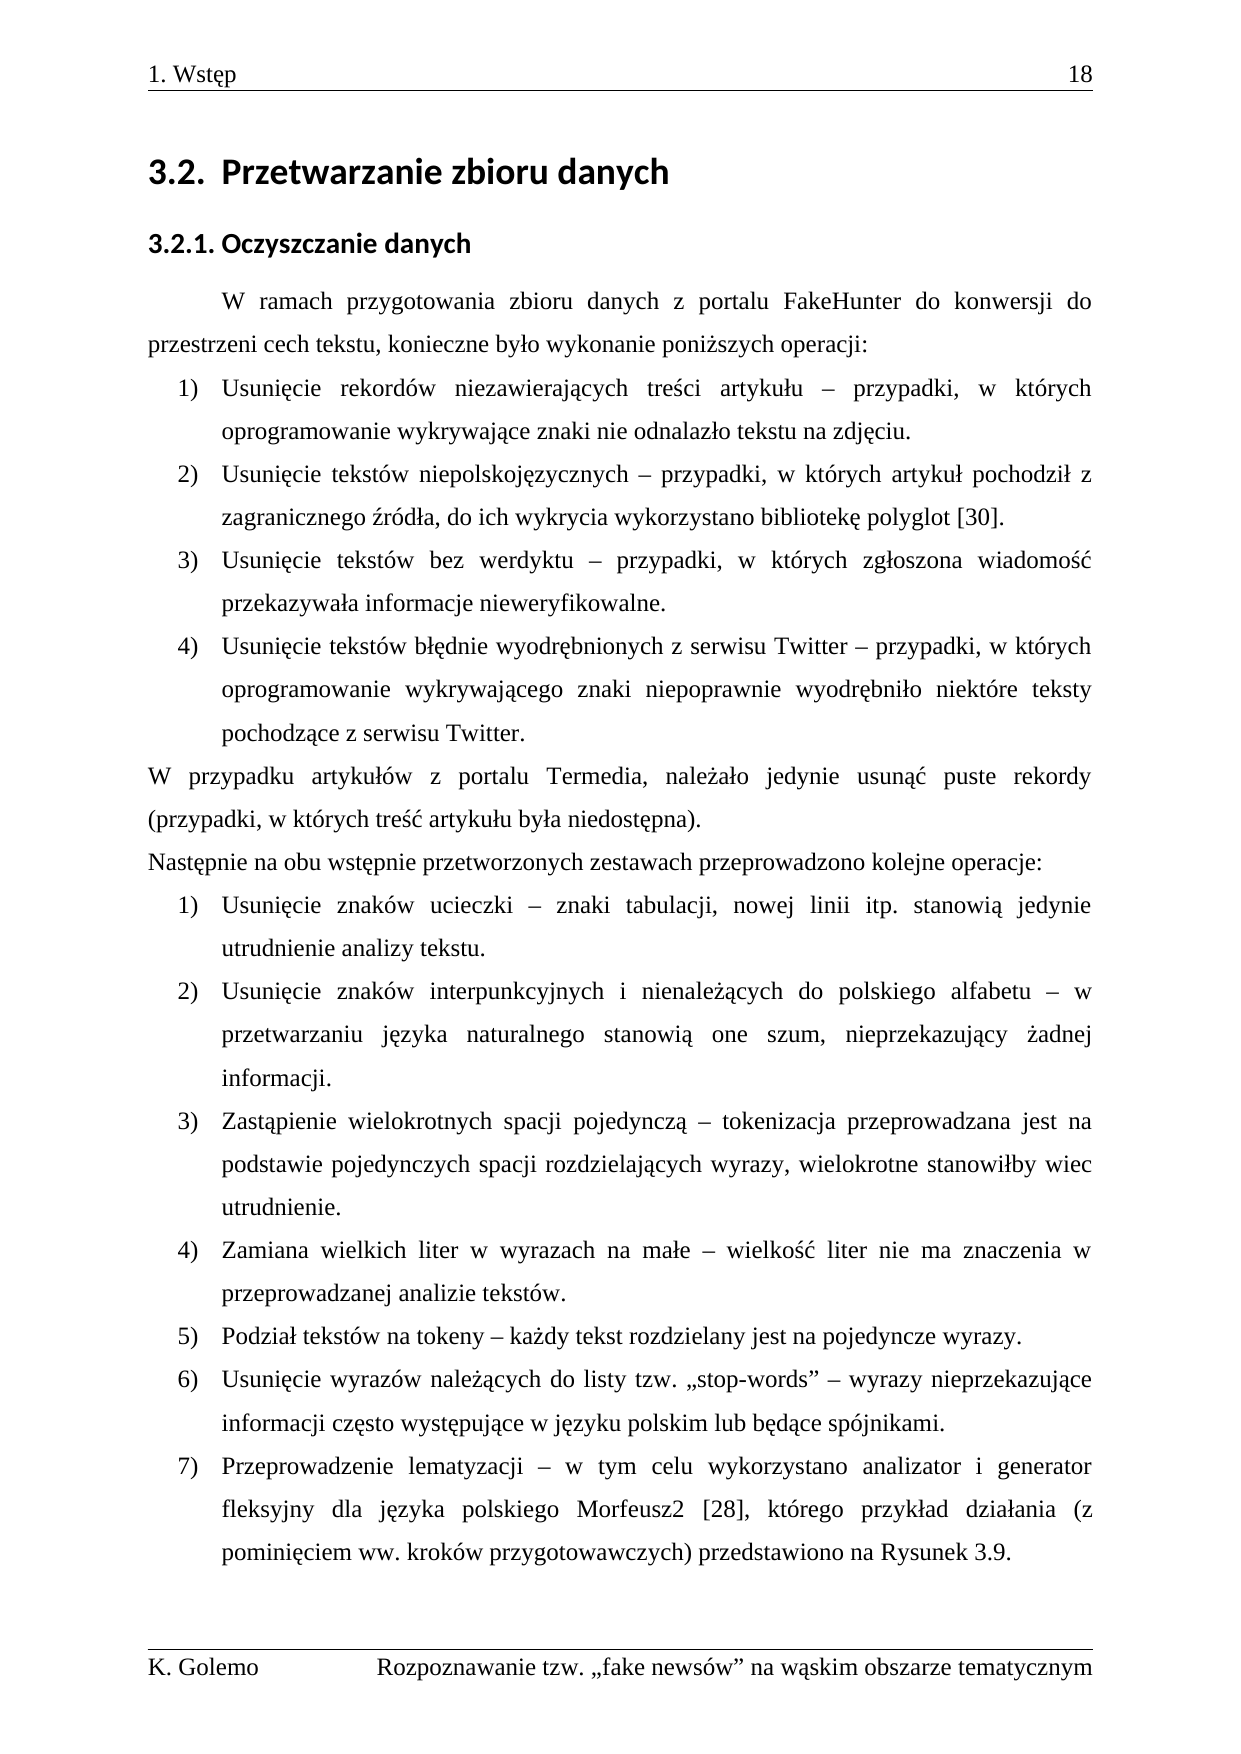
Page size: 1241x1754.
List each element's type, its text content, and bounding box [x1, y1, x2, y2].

list Usunięcie tekstów niepolskojęzycznych – przypadki, w których artykuł pochodził z zagranicznego źródła, do ich wykrycia wykorzystano bibliotekę polyglot . [177, 459, 1093, 531]
list Usunięcie tekstów błędnie wyodrębnionych z serwisu Twitter – przypadki, w których oprogramowanie wykrywającego znaki niepoprawnie wyodrębniło niektóre teksty pochodzące z serwisu Twitter. [177, 631, 1093, 746]
subtitle Oczyszczanie danych [148, 225, 1093, 260]
list Zamiana wielkich liter w wyrazach na małe – wielkość liter nie ma znaczenia w przeprowadzanej analizie tekstów. [177, 1235, 1093, 1307]
text W ramach przygotowania zbioru danych z portalu FakeHunter do konwersji do przestrzeni cech tekstu, konieczne było wykonanie poniższych operacji: [148, 286, 1093, 358]
list Usunięcie wyrazów należących do listy tzw. „stop-words” – wyrazy nieprzekazujące informacji często występujące w języku polskim lub będące spójnikami. [177, 1364, 1093, 1436]
list Usunięcie rekordów niezawierających treści artykułu – przypadki, w których oprogramowanie wykrywające znaki nie odnalazło tekstu na zdjęciu. [177, 373, 1093, 444]
list Podział tekstów na tokeny – każdy tekst rozdzielany jest na pojedyncze wyrazy. [177, 1321, 1093, 1350]
list Usunięcie znaków interpunkcyjnych i nienależących do polskiego alfabetu – w przetwarzaniu języka naturalnego stanowią one szum, nieprzekazujący żadnej informacji. [177, 976, 1093, 1091]
text W przypadku artykułów z portalu Termedia, należało jedynie usunąć puste rekordy (przypadki, w których treść artykułu była niedostępna). [148, 761, 1093, 833]
list Przeprowadzenie lematyzacji – w tym celu wykorzystano analizator i generator fleksyjny dla języka polskiego Morfeusz2 , którego przykład działania (z pominięciem ww. kroków przygotowawczych) przedstawiono na Rysunku 3.4. [177, 1451, 1093, 1566]
list Usunięcie tekstów bez werdyktu – przypadki, w których zgłoszona wiadomość przekazywała informacje nieweryfikowalne. [177, 545, 1093, 617]
text Następnie na obu wstępnie przetworzonych zestawach przeprowadzono kolejne operacje: [148, 847, 1093, 876]
subtitle Przetwarzanie zbioru danych [148, 148, 1093, 193]
list Usunięcie znaków ucieczki – znaki tabulacji, nowej linii itp. stanowią jedynie utrudnienie analizy tekstu. [177, 890, 1093, 962]
list Zastąpienie wielokrotnych spacji pojedynczą – tokenizacja przeprowadzana jest na podstawie pojedynczych spacji rozdzielających wyrazy, wielokrotne stanowiłby wiec utrudnienie. [177, 1106, 1093, 1221]
